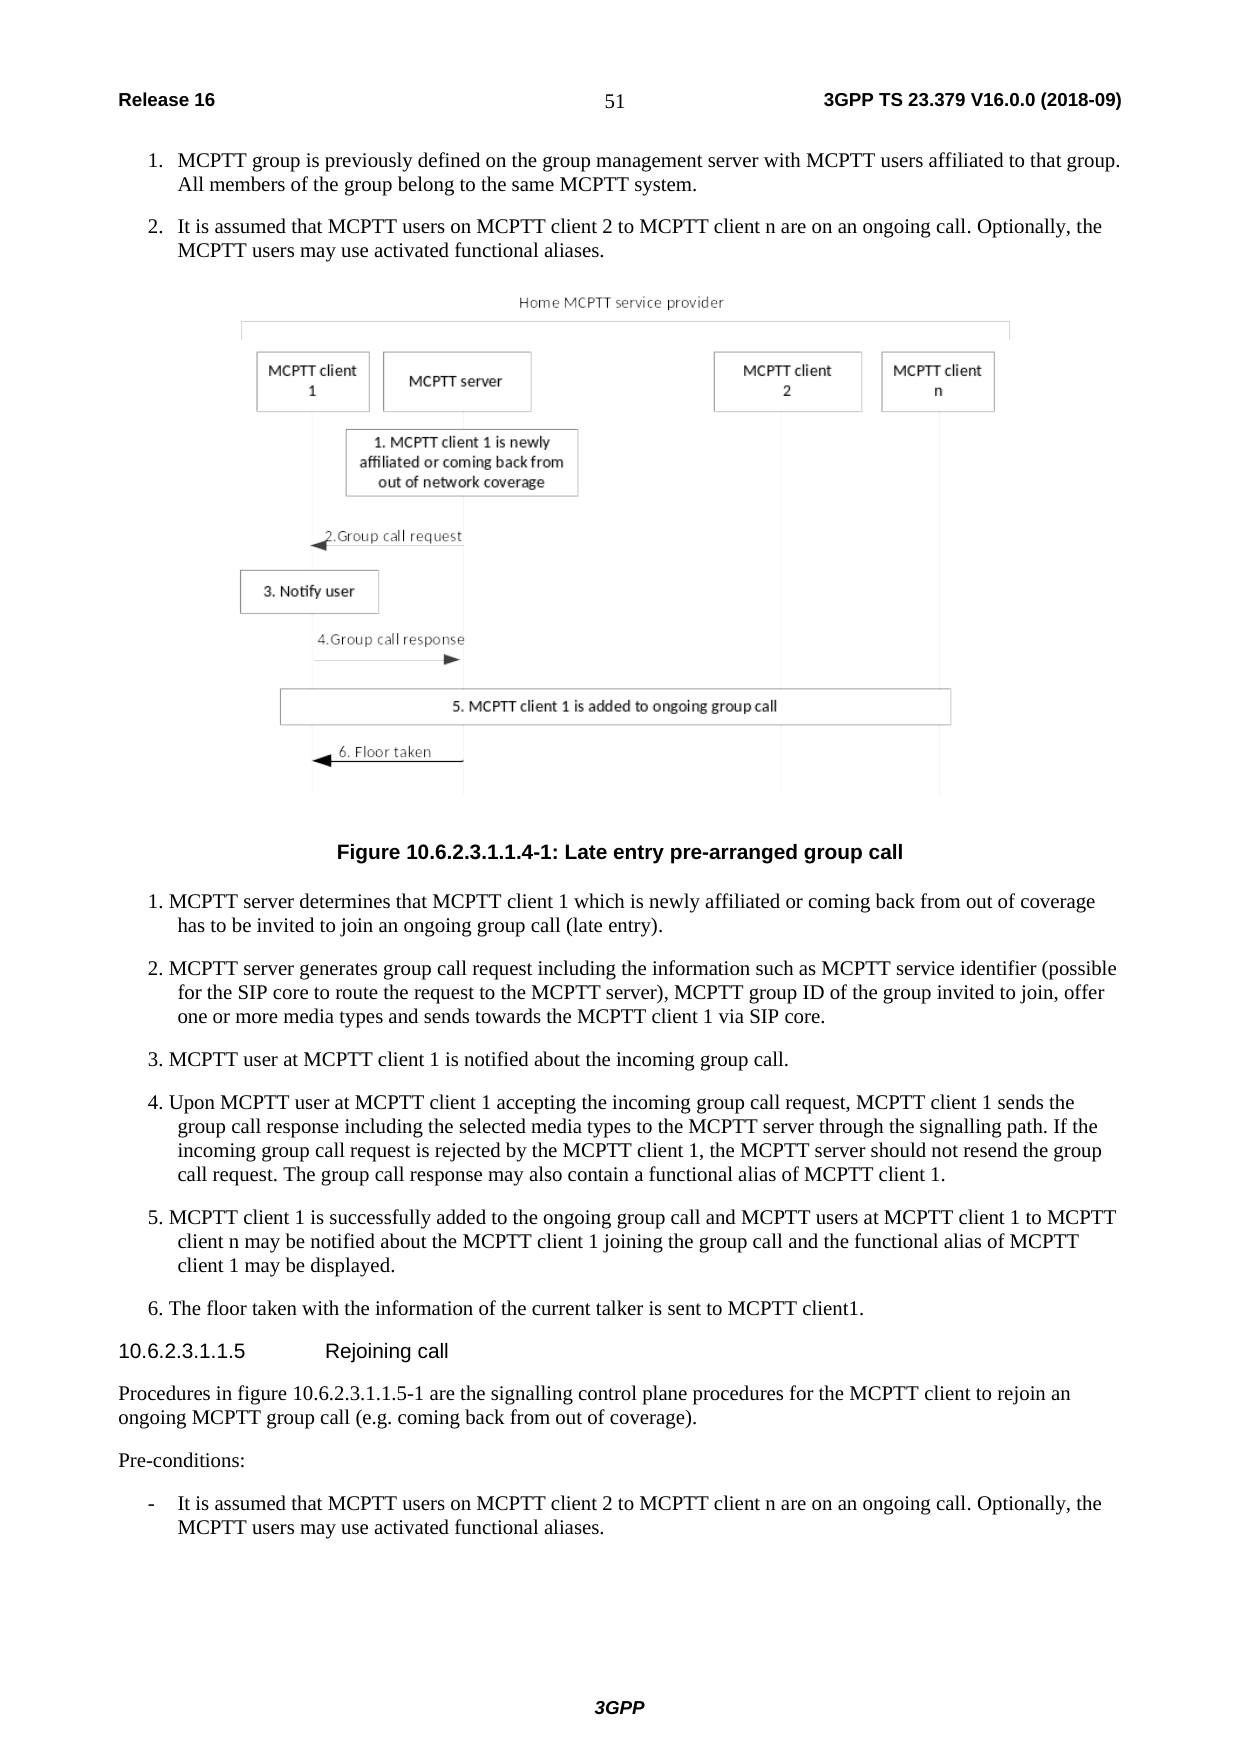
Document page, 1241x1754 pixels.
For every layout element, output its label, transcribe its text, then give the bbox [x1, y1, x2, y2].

text 10.6.2.3.1.1.5 Rejoining call [118, 1338, 1122, 1362]
text 1. MCPTT server determines that MCPTT client 1 which is newly affiliated or coming back from out of coverage has to be invited to join an ongoing group call (late entry). [148, 889, 1122, 937]
text - It is assumed that MCPTT users on MCPTT client 2 to MCPTT client n are on an ongoing call. Optionally, the MCPTT users may use activated functional aliases. [148, 1491, 1122, 1539]
text 5. MCPTT client 1 is successfully added to the ongoing group call and MCPTT users at MCPTT client 1 to MCPTT client n may be notified about the MCPTT client 1 joining the group call and the functional alias of MCPTT client 1 may be displayed. [148, 1205, 1122, 1277]
text 2. It is assumed that MCPTT users on MCPTT client 2 to MCPTT client n are on an ongoing call. Optionally, the MCPTT users may use activated functional aliases. [148, 214, 1122, 262]
text 4. Upon MCPTT user at MCPTT client 1 accepting the incoming group call request, MCPTT client 1 sends the group call response including the selected media types to the MCPTT server through the signalling path. If the incoming group call request is rejected by the MCPTT client 1, the MCPTT server should not resend the group call request. The group call response may also contain a functional alias of MCPTT client 1. [148, 1090, 1122, 1186]
text 3. MCPTT user at MCPTT client 1 is notified about the incoming group call. [148, 1047, 1122, 1071]
text 6. The floor taken with the information of the current talker is sent to MCPTT client1. [148, 1296, 1122, 1320]
text 2. MCPTT server generates group call request including the information such as MCPTT service identifier (possible for the SIP core to route the request to the MCPTT server), MCPTT group ID of the group invited to join, offer one or more media types and sends towards the MCPTT client 1 via SIP core. [148, 956, 1122, 1028]
text Pre-conditions: [118, 1448, 1122, 1472]
text Figure 10.6.2.3.1.1.4-1: Late entry pre-arranged group call [118, 840, 1122, 864]
text 1. MCPTT group is previously defined on the group management server with MCPTT users affiliated to that group. All members of the group belong to the same MCPTT system. [148, 147, 1122, 196]
text Procedures in figure 10.6.2.3.1.1.5-1 are the signalling control plane procedures for the MCPTT client to rejoin an ongoing MCPTT group call (e.g. coming back from out of coverage). [118, 1381, 1122, 1429]
